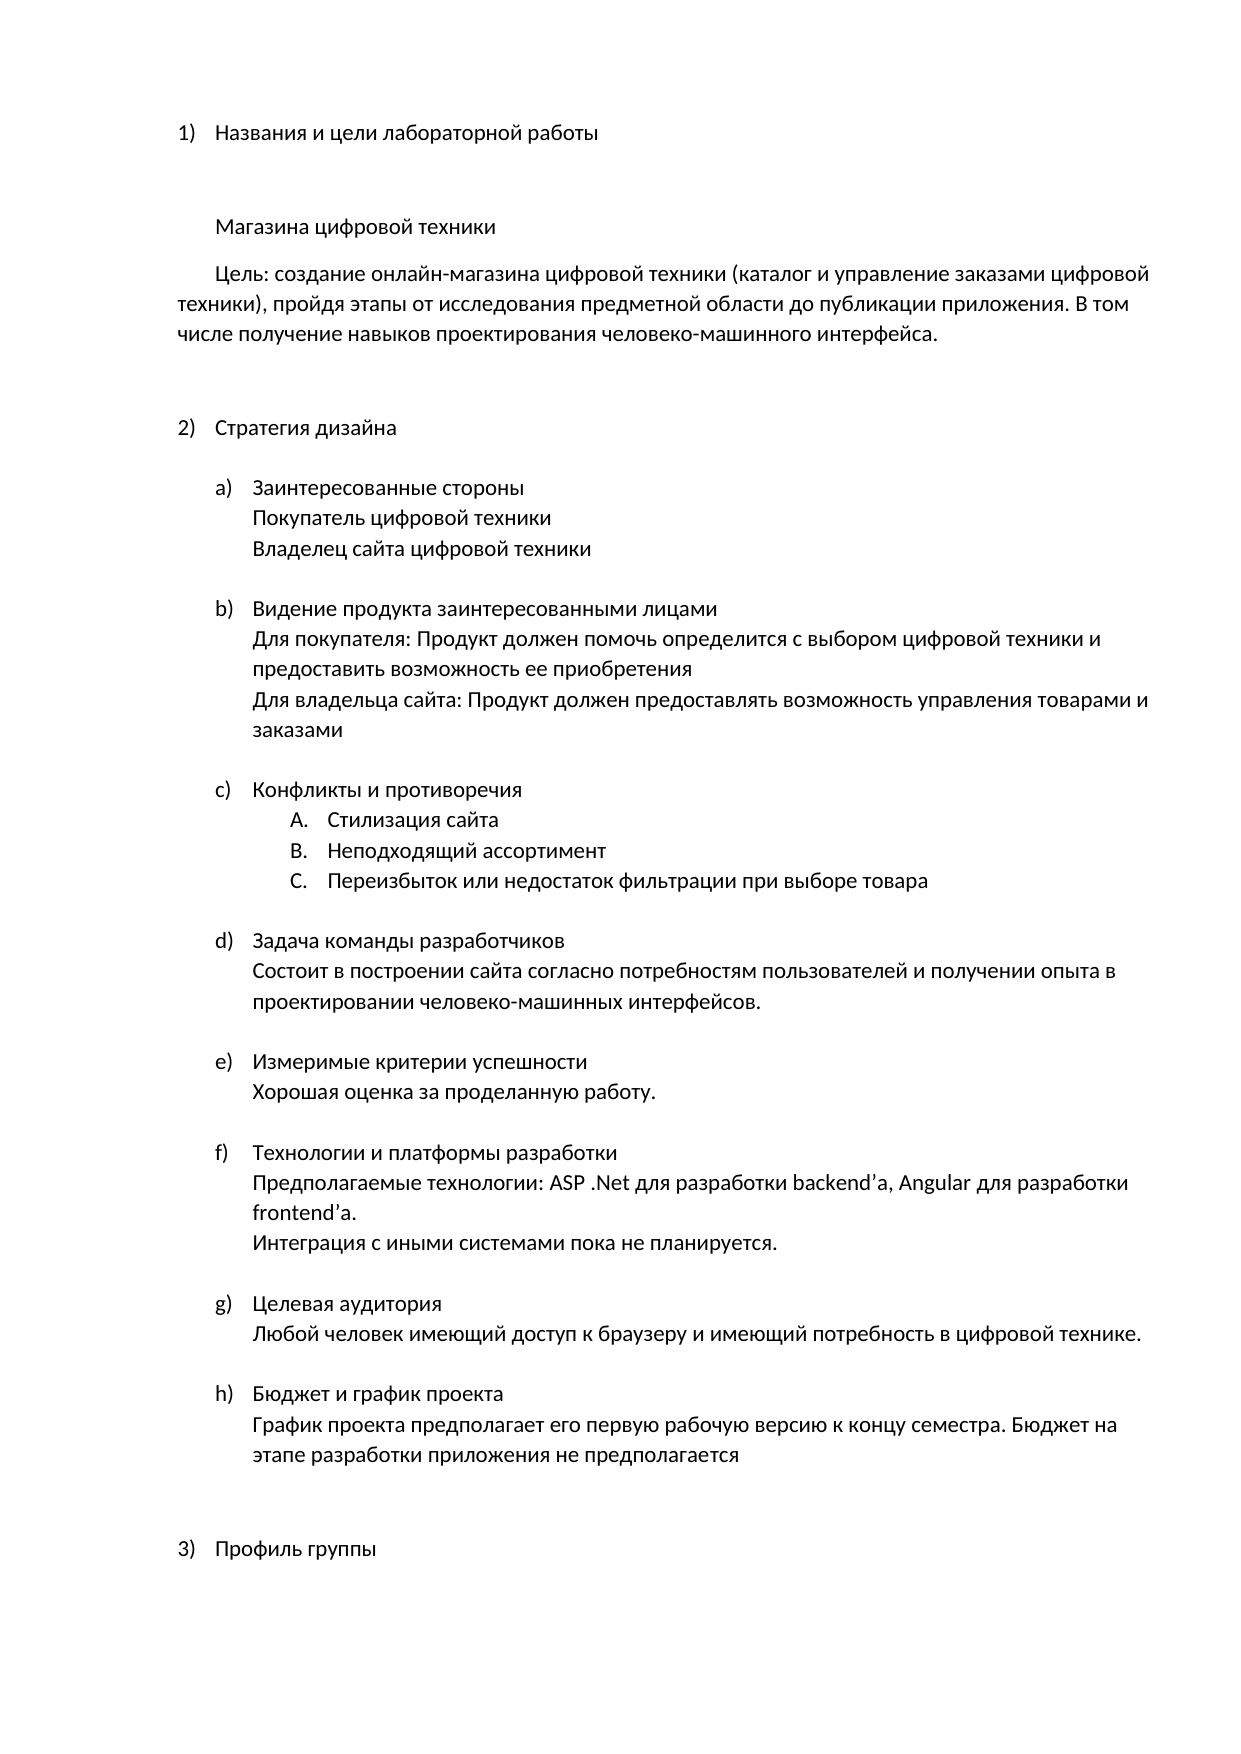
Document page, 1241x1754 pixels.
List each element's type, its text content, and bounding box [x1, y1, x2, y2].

list Покупатель цифровой техники [252, 503, 1152, 532]
list Владелец сайта цифровой техники [252, 534, 1152, 562]
list Видение продукта заинтересованными лицами [215, 594, 1152, 622]
list Задача команды разработчиков [215, 926, 1152, 954]
list Стилизация сайта [290, 806, 1152, 834]
list Состоит в построении сайта согласно потребностям пользователей и получении опыта в проектировании человеко-машинных интерфейсов. [252, 957, 1152, 1015]
list Измеримые критерии успешности [215, 1047, 1152, 1075]
list Любой человек имеющий доступ к браузеру и имеющий потребность в цифровой технике. [252, 1319, 1152, 1347]
text Магазина цифровой техники [215, 212, 1152, 240]
list Заинтересованные стороны [215, 473, 1152, 501]
text Цель: создание онлайн-магазина цифровой техники (каталог и управление заказами цифровой техники), пройдя этапы от исследования предметной области до публикации приложения. В том числе получение навыков проектирования человеко-машинного интерфейса. [177, 259, 1152, 347]
list Бюджет и график проекта [215, 1379, 1152, 1408]
list Неподходящий ассортимент [290, 836, 1152, 864]
list Переизбыток или недостаток фильтрации при выборе товара [290, 866, 1152, 894]
list Хорошая оценка за проделанную работу. [252, 1077, 1152, 1106]
list Конфликты и противоречия [215, 775, 1152, 803]
list Профиль группы [177, 1534, 1152, 1562]
list Целевая аудитория [215, 1289, 1152, 1317]
list Предполагаемые технологии: ASP .Net для разработки backend’а, Angular для разработки frontend’а. [252, 1168, 1152, 1226]
list Стратегия дизайна [177, 413, 1152, 441]
list Для покупателя: Продукт должен помочь определится с выбором цифровой техники и предоставить возможность ее приобретения [252, 624, 1152, 683]
list Для владельца сайта: Продукт должен предоставлять возможность управления товарами и заказами [252, 685, 1152, 743]
list График проекта предполагает его первую рабочую версию к концу семестра. Бюджет на этапе разработки приложения не предполагается [252, 1410, 1152, 1468]
list Технологии и платформы разработки [215, 1138, 1152, 1166]
list Интеграция с иными системами пока не планируется. [252, 1228, 1152, 1257]
list Названия и цели лабораторной работы [177, 118, 1152, 146]
